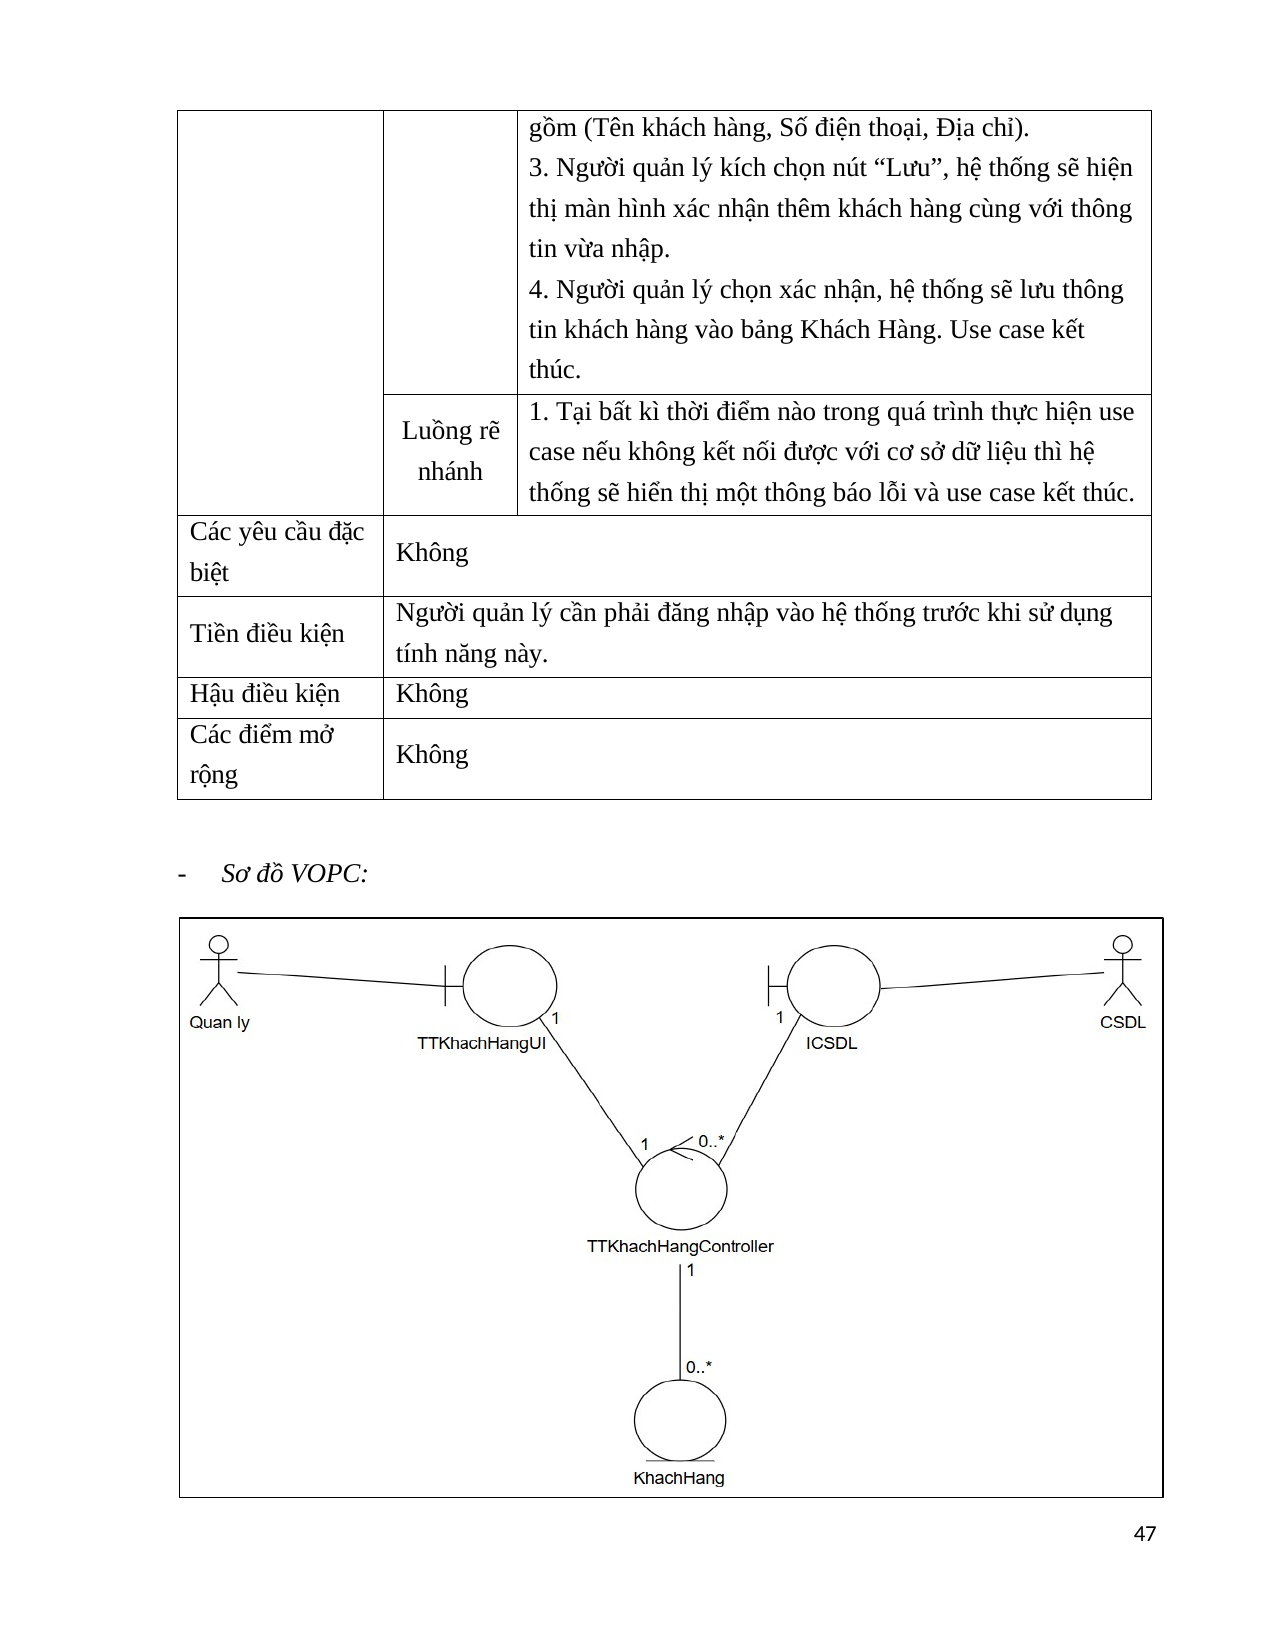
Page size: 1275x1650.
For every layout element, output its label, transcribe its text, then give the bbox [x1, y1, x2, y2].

table_cell Hậu điều kiện [178, 678, 383, 718]
table_header gồm (Tên khách hàng, Số điện thoại, Địa chỉ). 3. Người quản lý kích chọn nút “Lưu”, hệ thống sẽ hiện thị màn hình xác nhận thêm khách hàng cùng với thông tin vừa nhập. 4. Người quản lý chọn xác nhận, hệ thống sẽ lưu thông tin khách hàng vào bảng Khách Hàng. Use case kết thúc. [518, 111, 1151, 394]
table_cell Người quản lý cần phải đăng nhập vào hệ thống trước khi sử dụng tính năng này. [384, 597, 1151, 677]
table_cell Tiền điều kiện [178, 597, 383, 677]
table_cell Không [384, 719, 1151, 799]
table_header [178, 111, 383, 515]
table_cell Luồng rẽ nhánh [384, 395, 517, 515]
table_cell 1. Tại bất kì thời điểm nào trong quá trình thực hiện use case nếu không kết nối được với cơ sở dữ liệu thì hệ thống sẽ hiển thị một thông báo lỗi và use case kết thúc. [518, 395, 1151, 515]
table_cell Không [384, 516, 1151, 596]
table_cell Các yêu cầu đặc biệt [178, 516, 383, 596]
table_header [384, 111, 517, 394]
picture [189, 935, 1146, 1487]
table_cell Các điểm mở rộng [178, 719, 383, 799]
table_cell Không [384, 678, 1151, 718]
list Sơ đồ VOPC: [177, 858, 1162, 889]
